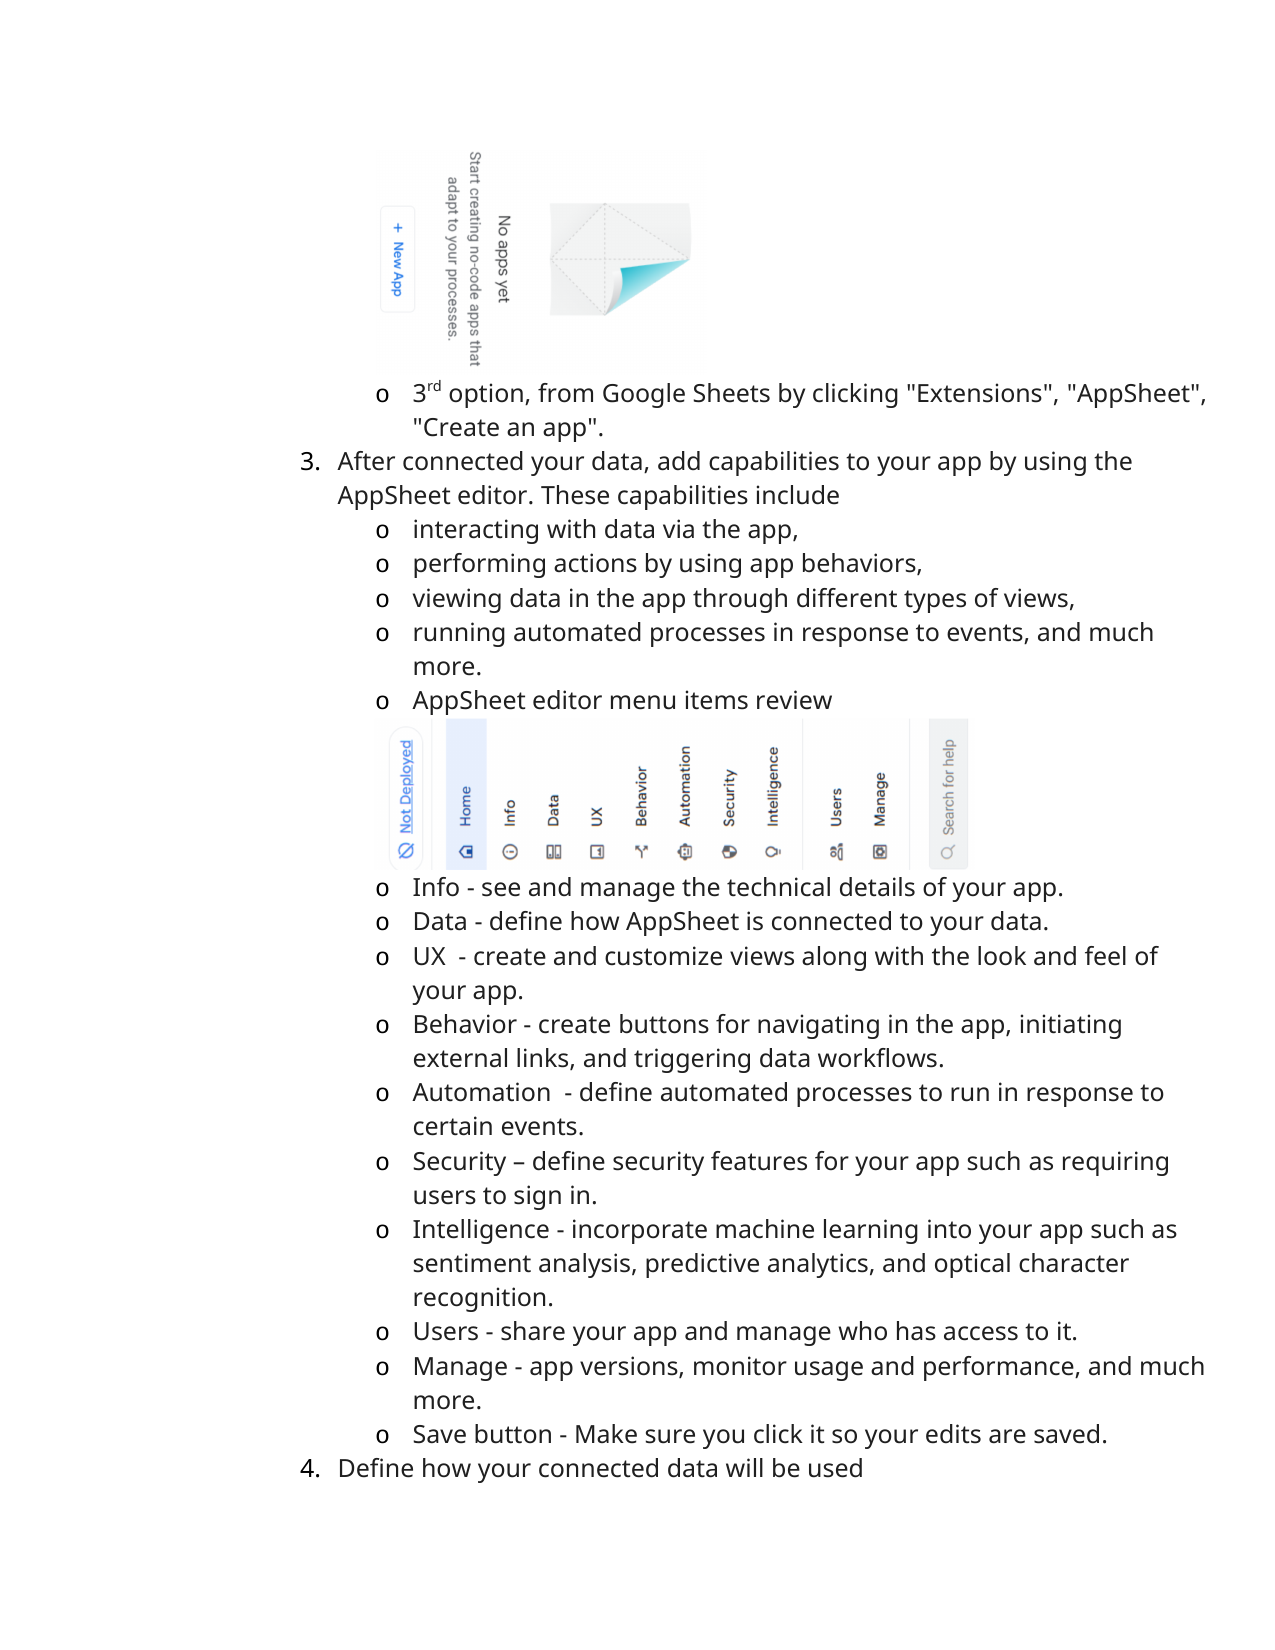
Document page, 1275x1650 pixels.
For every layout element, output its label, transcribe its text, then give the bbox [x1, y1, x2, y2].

picture [377, 151, 706, 374]
list Security – define security features for your app such as requiring users to sign in. [375, 1143, 1209, 1211]
list interacting with data via the app, [375, 512, 1209, 546]
list Define how your connected data will be used [300, 1451, 1209, 1485]
list 3rd option, from Google Sheets by clicking "Extensions", "AppSheet", "Create an app". [375, 375, 1209, 443]
list Data - define how AppSheet is connected to your data. [375, 904, 1209, 938]
list UX - create and customize views along with the look and feel of your app. [375, 938, 1209, 1006]
picture [375, 719, 974, 870]
list Intelligence - incorporate machine learning into your app such as sentiment analysis, predictive analytics, and optical character recognition. [375, 1211, 1209, 1314]
list Info - see and manage the technical details of your app. [375, 869, 1209, 904]
list viewing data in the app through different types of views, [375, 580, 1209, 614]
list running automated processes in response to events, and much more. [375, 614, 1209, 683]
list Behavior - create buttons for navigating in the app, initiating external links, and triggering data workflows. [375, 1006, 1209, 1075]
list performing actions by using app behaviors, [375, 546, 1209, 580]
list AppSheet editor menu items review [375, 683, 1209, 717]
list Users - share your app and manage who has access to it. [375, 1314, 1209, 1348]
list Automation - define automated processes to run in response to certain events. [375, 1075, 1209, 1143]
list Save button - Make sure you click it so your edits are saved. [375, 1416, 1209, 1451]
list Manage - app versions, monitor usage and performance, and much more. [375, 1348, 1209, 1416]
list After connected your data, add capabilities to your app by using the AppSheet editor. These capabilities include [300, 443, 1209, 512]
